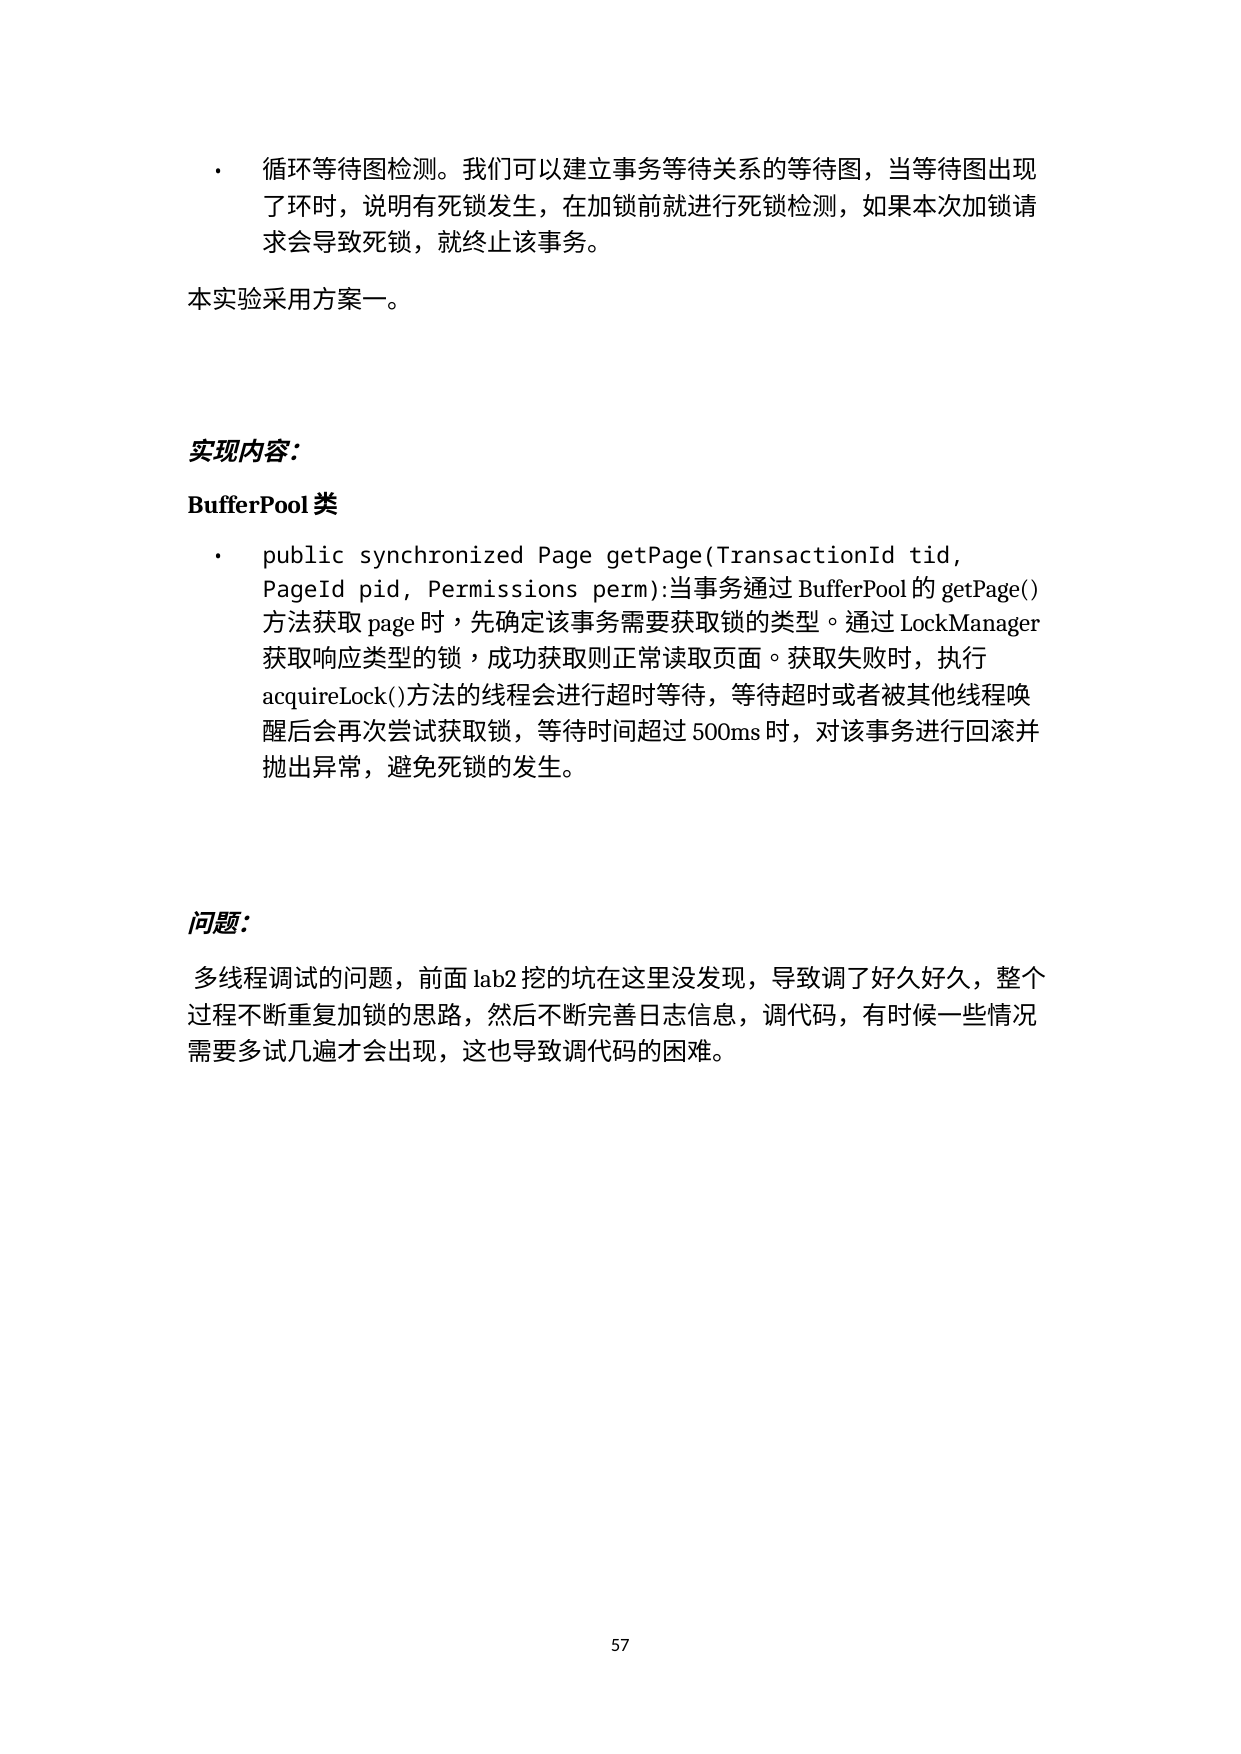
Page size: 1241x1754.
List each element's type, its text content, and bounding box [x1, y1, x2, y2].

text 多线程调试的问题，前面lab2挖的坑在这里没发现，导致调了好久好久，整个过程不断重复加锁的思路，然后不断完善日志信息，调代码，有时候一些情况需要多试几遍才会出现，这也导致调代码的困难。 [187, 959, 1053, 1068]
subtitle 问题： [187, 904, 1053, 940]
list public synchronized Page getPage(TransactionId tid, PageId pid, Permissions perm):当事务通过BufferPool的getPage()方法获取page时，先确定该事务需要获取锁的类型。通过LockManager获取响应类型的锁，成功获取则正常读取页面。获取失败时，执行acquireLock()方法的线程会进行超时等待，等待超时或者被其他线程唤醒后会再次尝试获取锁，等待时间超过500ms时，对该事务进行回滚并抛出异常，避免死锁的发生。 [212, 539, 1053, 784]
text 本实验采用方案一。 [187, 279, 1053, 316]
text BufferPool类 [187, 487, 1053, 521]
list 循环等待图检测。我们可以建立事务等待关系的等待图，当等待图出现了环时，说明有死锁发生，在加锁前就进行死锁检测，如果本次加锁请求会导致死锁，就终止该事务。 [212, 150, 1053, 259]
subtitle 实现内容： [187, 432, 1053, 468]
